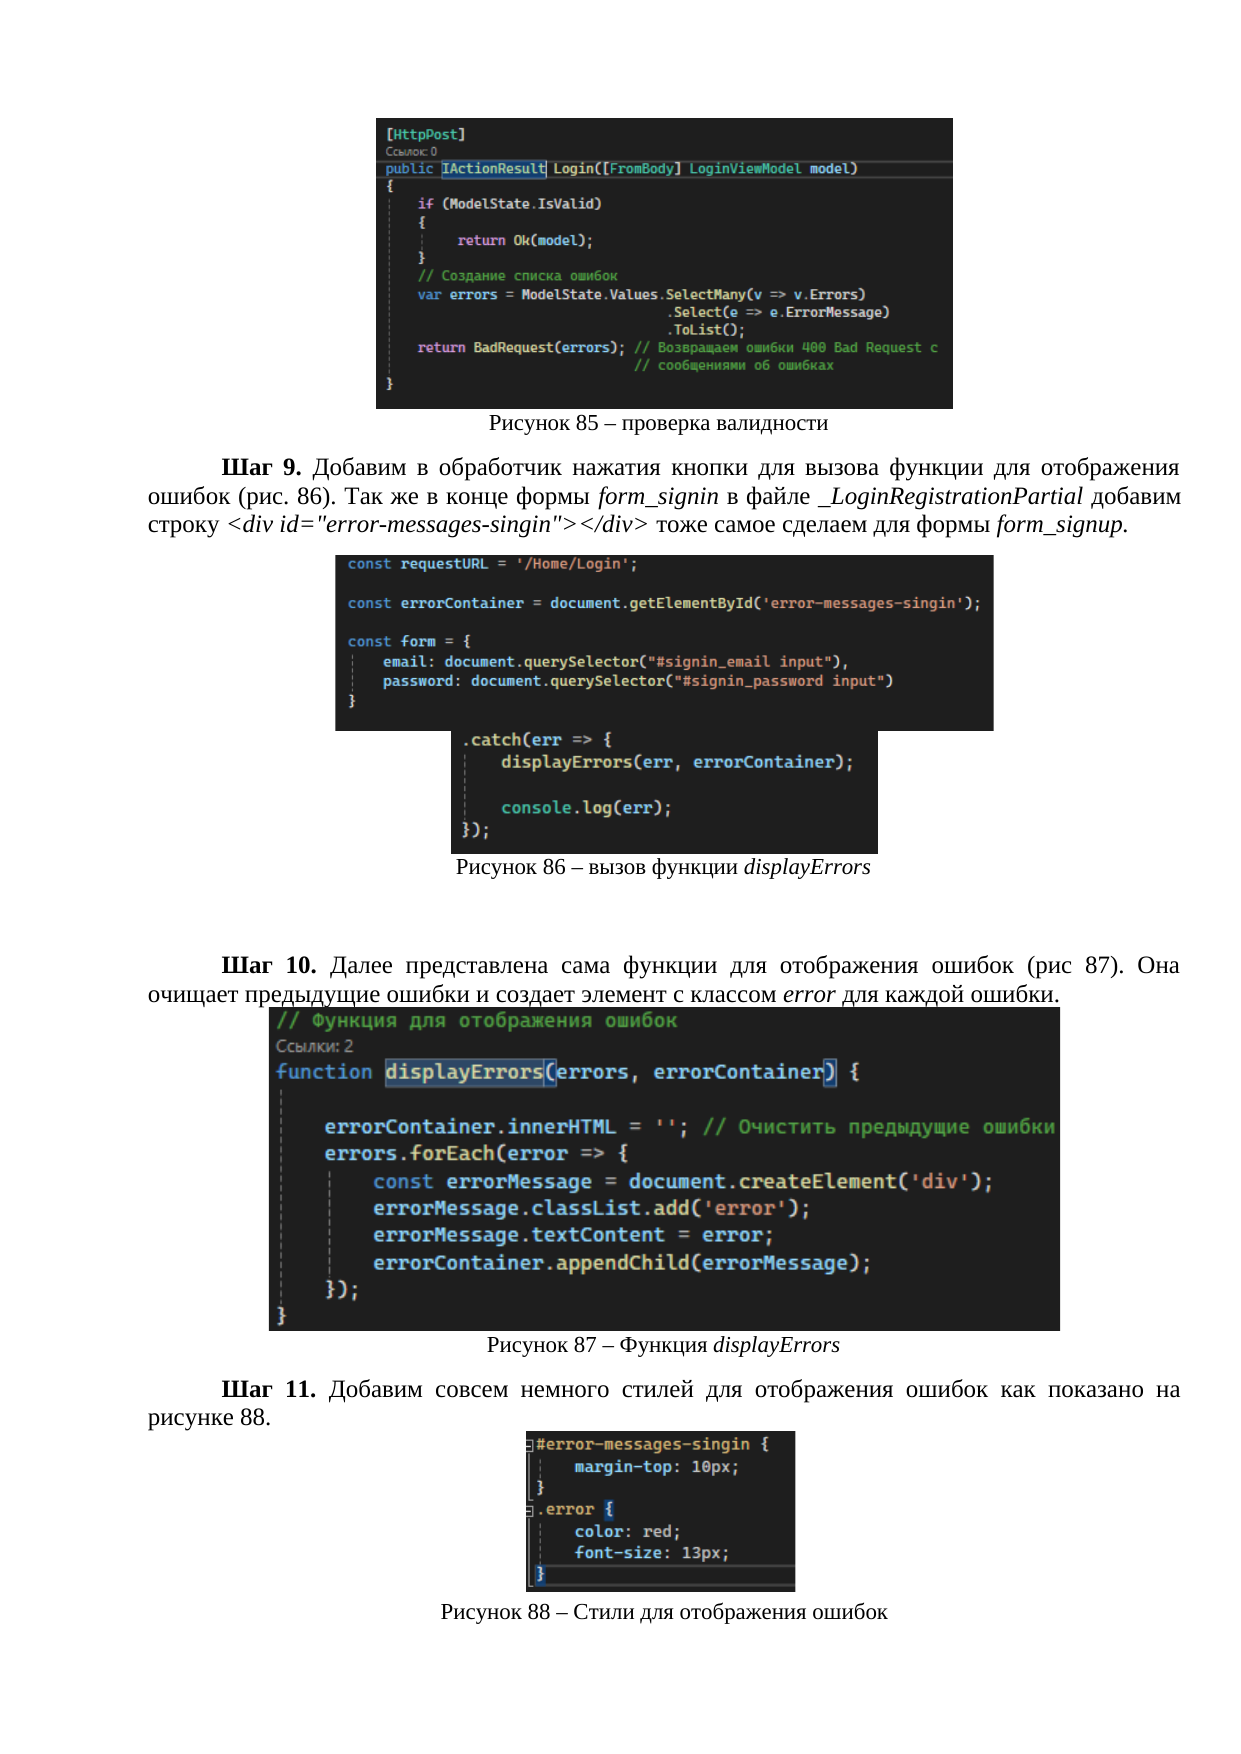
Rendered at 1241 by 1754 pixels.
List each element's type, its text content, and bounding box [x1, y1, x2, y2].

text Шаг 11. Добавим совсем немного стилей для отображения ошибок как показано на рисунке 88. [148, 1374, 1181, 1431]
picture [526, 1431, 796, 1592]
picture [376, 118, 953, 409]
text Рисунок 85 – проверка валидности [148, 409, 1181, 435]
text Рисунок 86 – вызов функции displayErrors [148, 853, 1181, 880]
picture [335, 555, 994, 854]
text Шаг 9. Добавим в обработчик нажатия кнопки для вызова функции для отображения ошибок (рис. 86). Так же в конце формы form_signin в файле _LoginRegistrationPartial добавим строку <div id="error-messages-singin"></div> тоже самое сделаем для формы form_signup. [148, 452, 1181, 538]
text Рисунок 88 – Стили для отображения ошибок [148, 1598, 1181, 1624]
picture [268, 1007, 1060, 1331]
text Рисунок 87 – Функция displayErrors [148, 1331, 1181, 1357]
text Шаг 10. Далее представлена сама функции для отображения ошибок (рис 87). Она очищает предыдущие ошибки и создает элемент с классом error для каждой ошибки. [148, 950, 1181, 1008]
